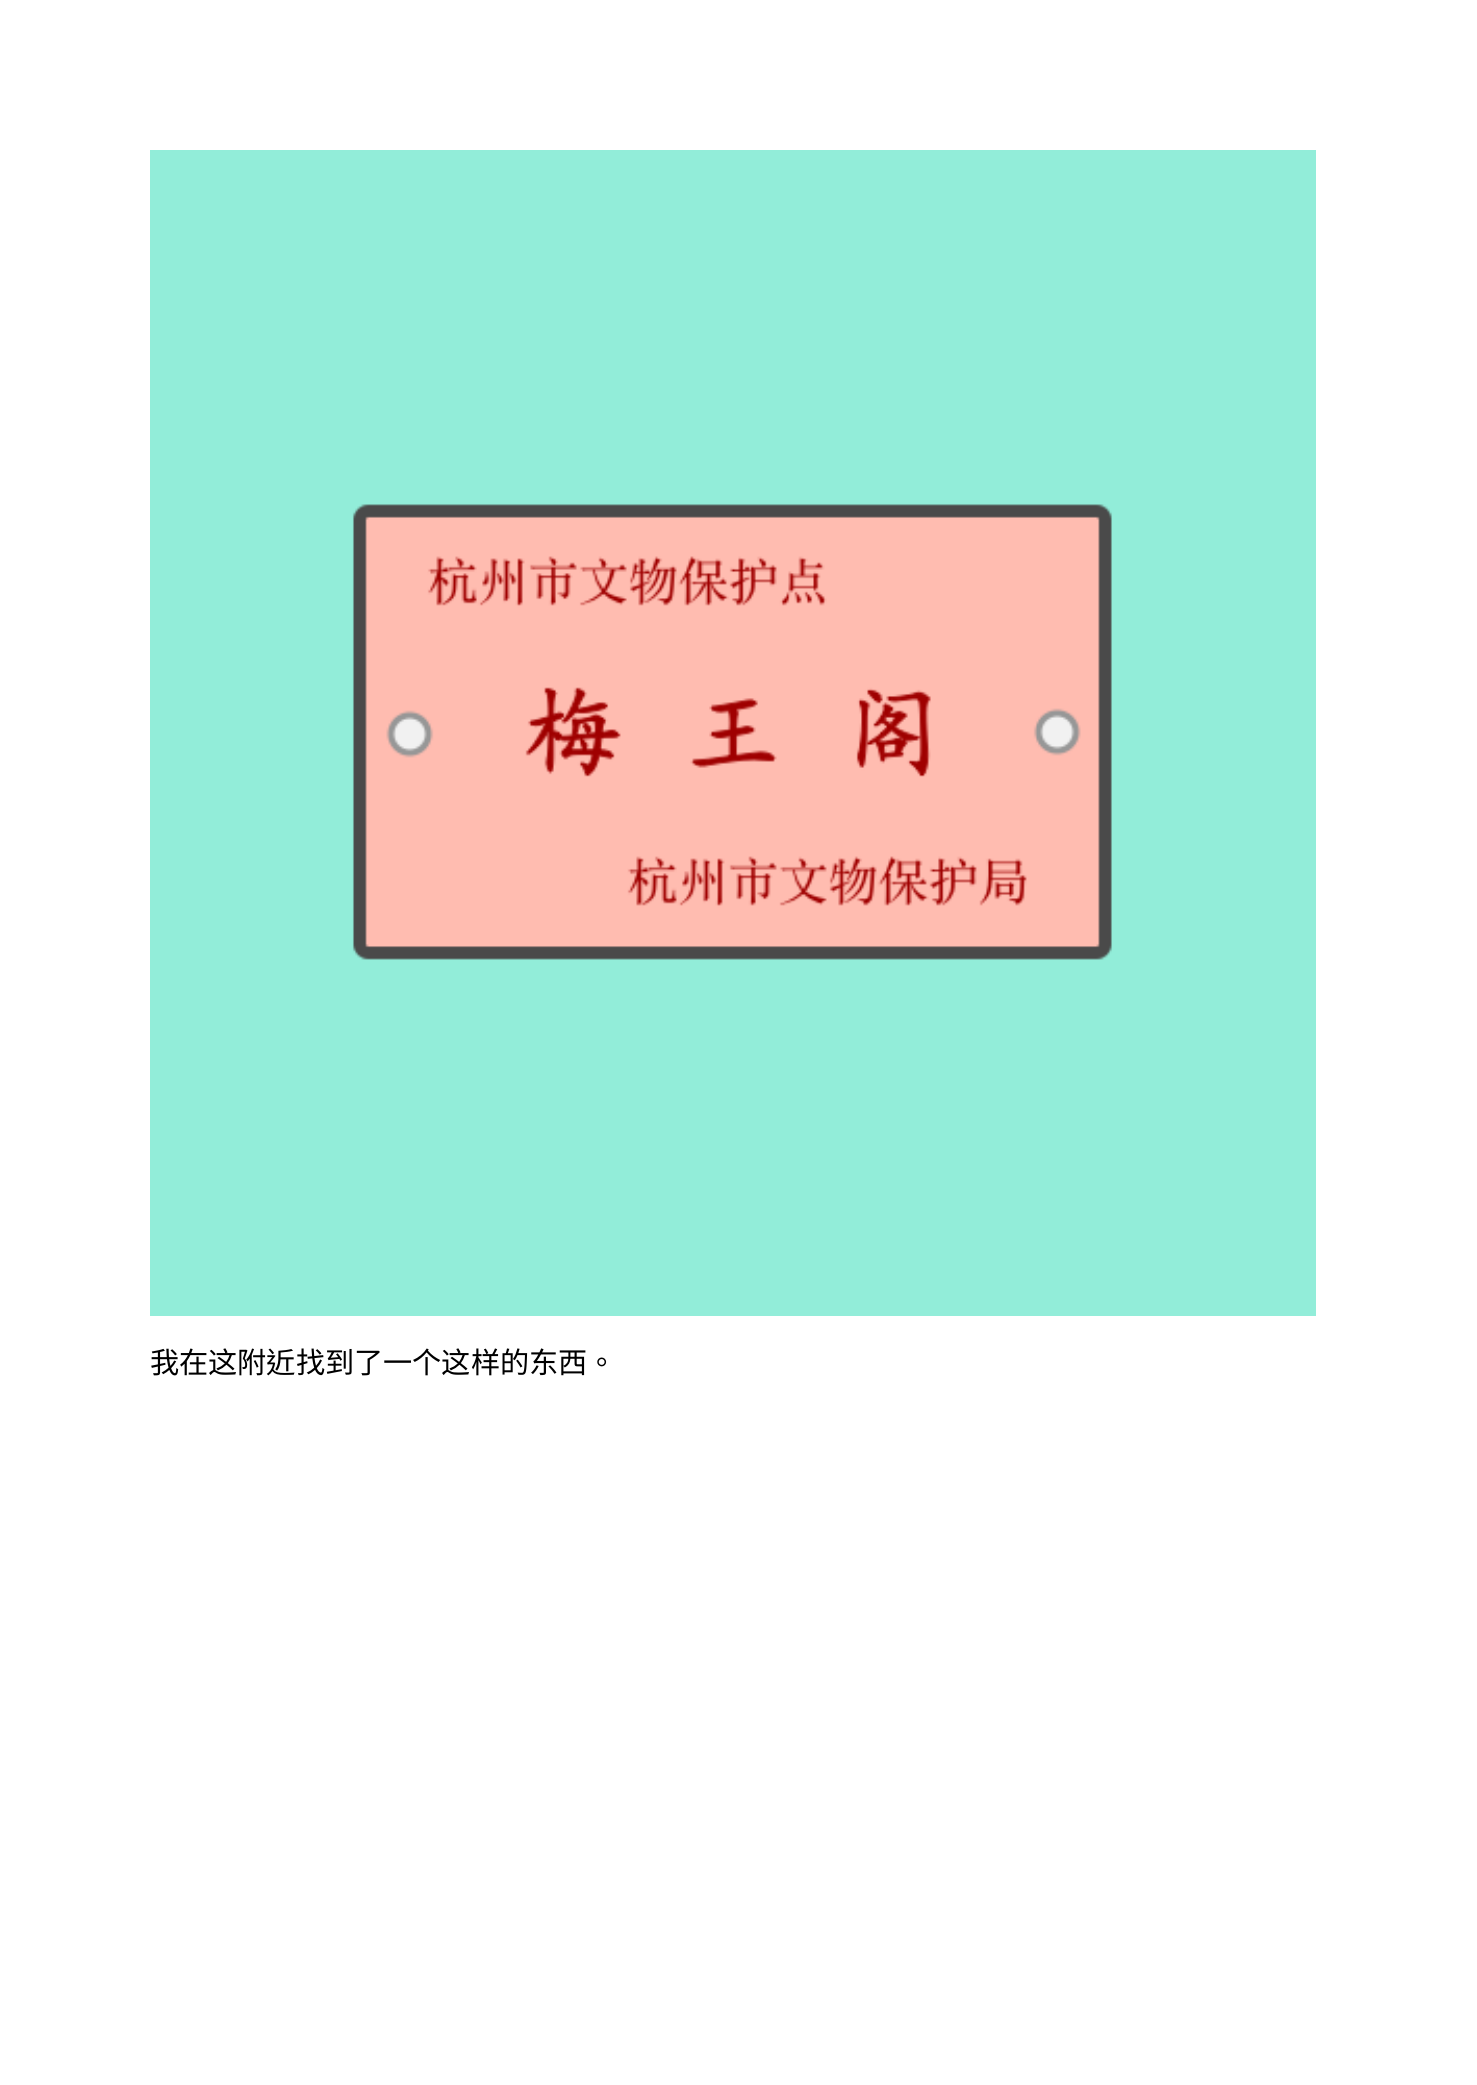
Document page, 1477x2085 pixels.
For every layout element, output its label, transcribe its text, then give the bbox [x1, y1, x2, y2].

text 我在这附近找到了一个这样的东西。 [150, 1342, 1326, 1382]
picture [150, 150, 1316, 1316]
